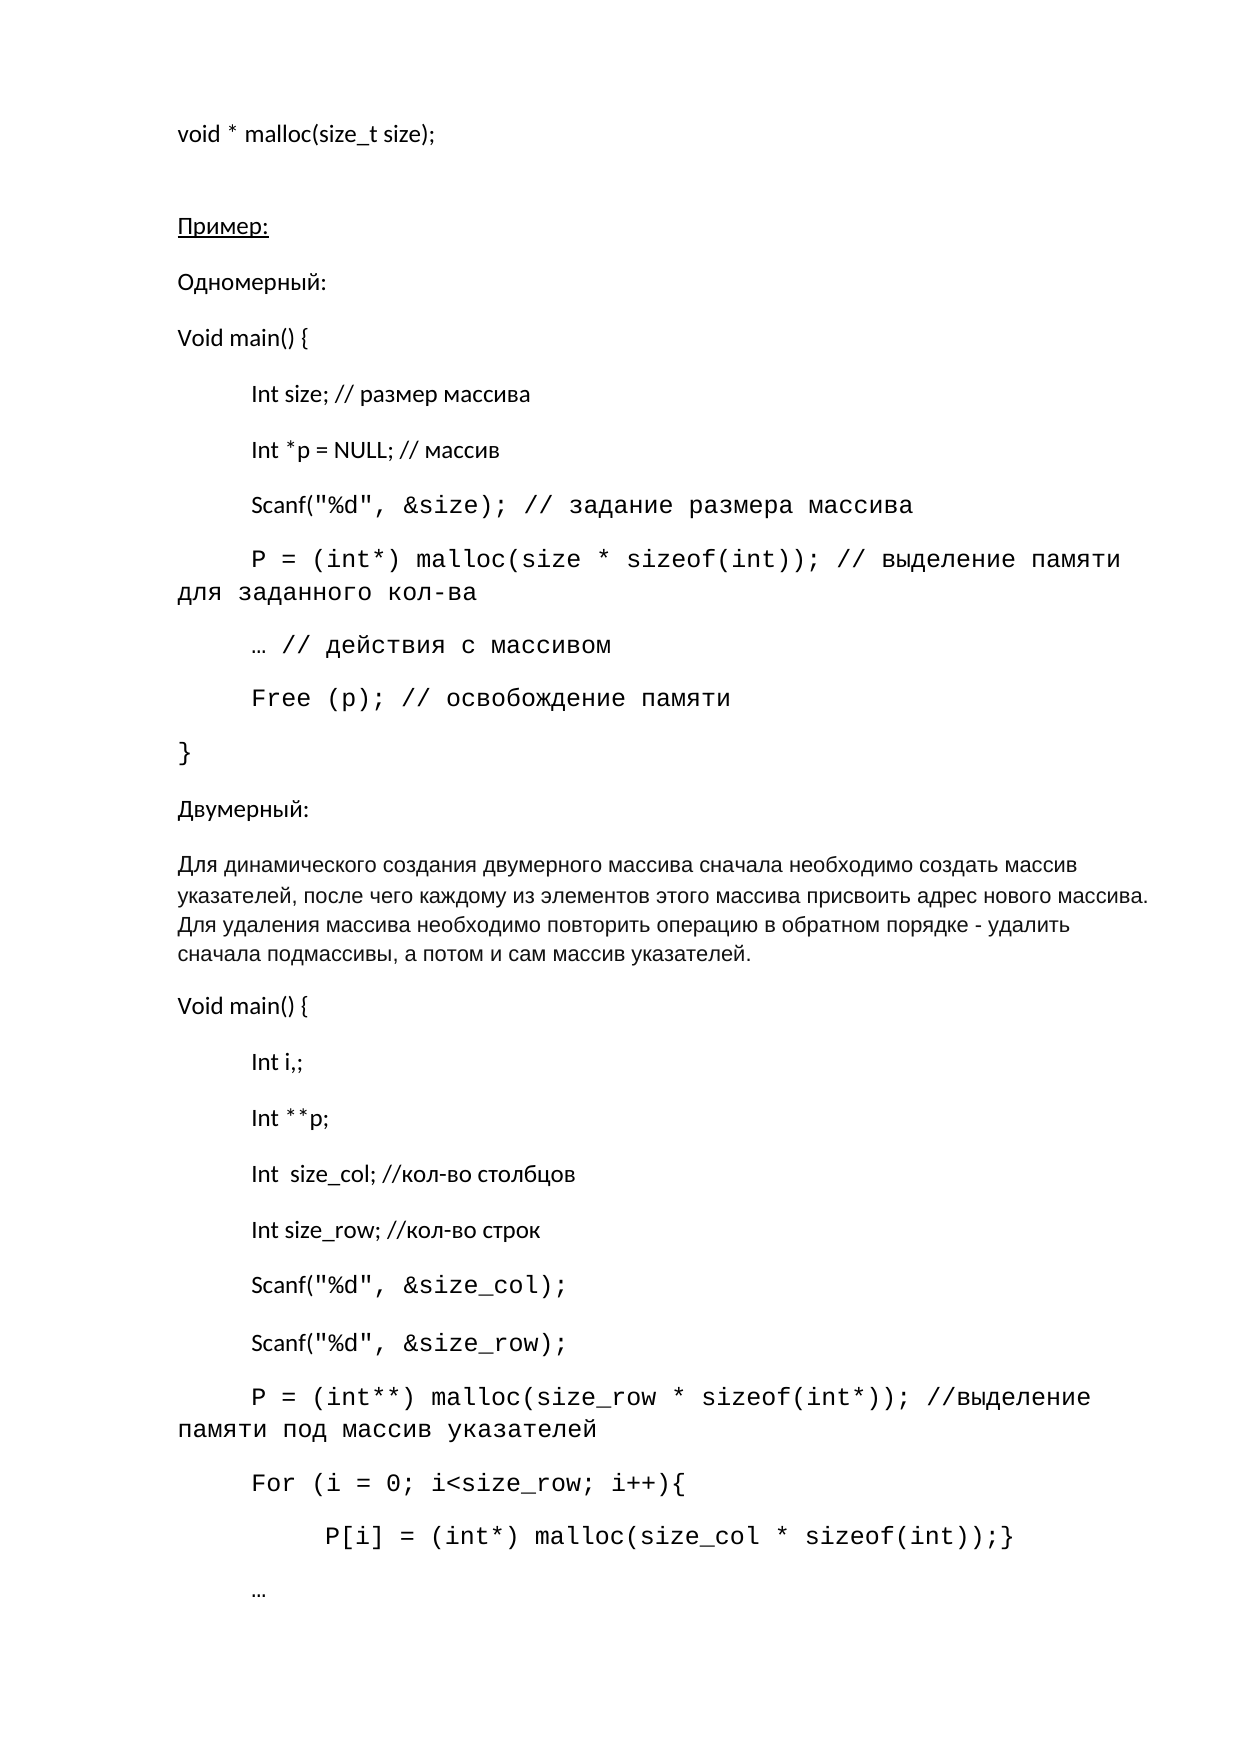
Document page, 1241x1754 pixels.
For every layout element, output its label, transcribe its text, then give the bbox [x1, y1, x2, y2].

text Int *p = NULL; // массив [177, 434, 1152, 464]
text Для динамического создания двумерного массива сначала необходимо создать массив указателей, после чего каждому из элементов этого массива присвоить адрес нового массива. Для удаления массива необходимо повторить операцию в обратном порядке - удалить сначала подмассивы, а потом и сам массив указателей. [177, 848, 1152, 966]
text … // действия с массивом [177, 633, 1152, 661]
text Void main() { [177, 322, 1152, 353]
text Int size_row; //кол-во строк [177, 1214, 1152, 1244]
text Scanf("%d", &size_col); [177, 1270, 1152, 1301]
text P[i] = (int*) malloc(size_col * sizeof(int));} [177, 1523, 1152, 1552]
text Пример: [177, 210, 1152, 241]
text Int size; // размер массива [177, 378, 1152, 408]
text Int i,; [177, 1046, 1152, 1077]
text Free (p); // освобождение памяти [177, 686, 1152, 714]
text Одномерный: [177, 266, 1152, 297]
text Двумерный: [177, 793, 1152, 823]
text Void main() { [177, 991, 1152, 1021]
text P = (int**) malloc(size_row * sizeof(int*)); //выделение памяти под массив указателей [177, 1384, 1152, 1445]
table_header void * malloc(size_t size); [177, 118, 1240, 149]
text P = (int*) malloc(size * sizeof(int)); // выделение памяти для заданного кол-ва [177, 547, 1152, 608]
text Scanf("%d", &size); // задание размера массива [177, 489, 1152, 521]
text … [177, 1577, 1152, 1605]
text Int **p; [177, 1102, 1152, 1133]
text Int size_col; //кол-во столбцов [177, 1158, 1152, 1188]
text Scanf("%d", &size_row); [177, 1327, 1152, 1359]
text } [177, 739, 1152, 768]
text For (i = 0; i<size_row; i++){ [177, 1470, 1152, 1498]
